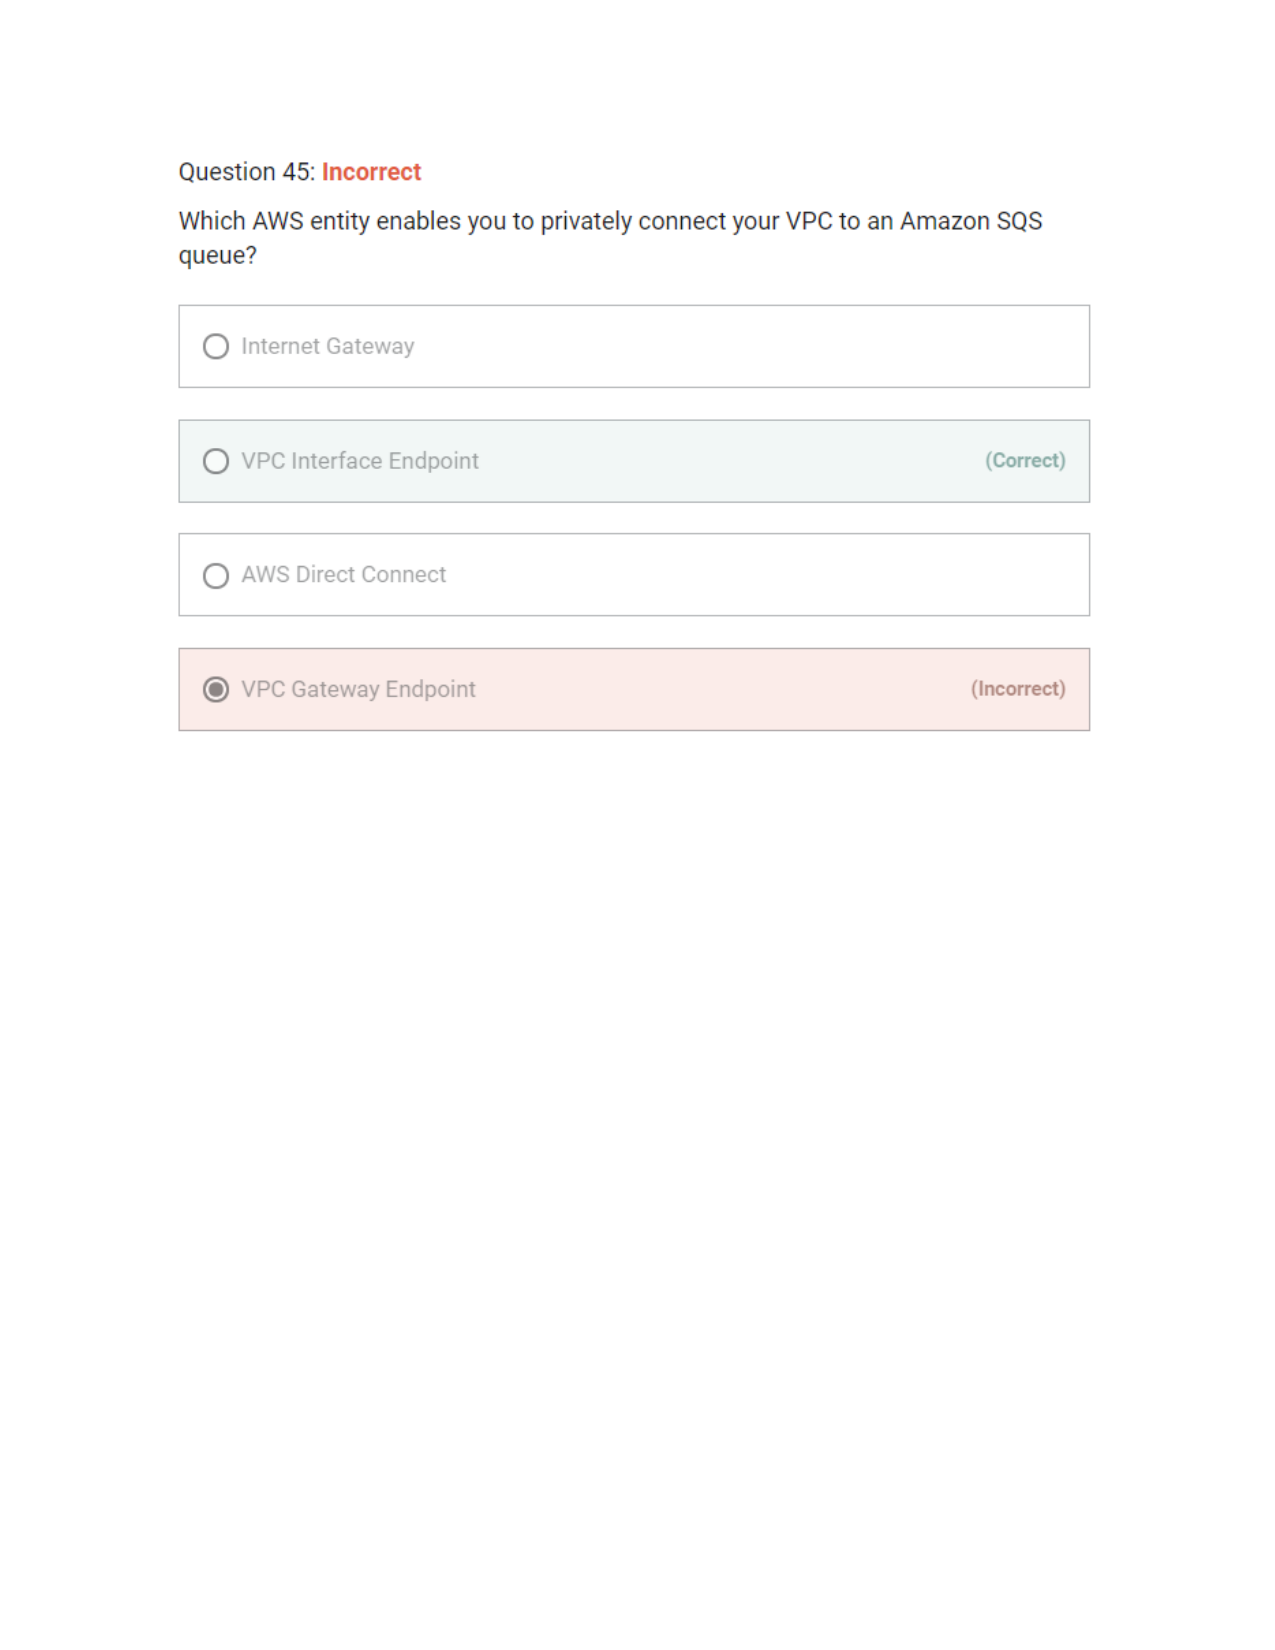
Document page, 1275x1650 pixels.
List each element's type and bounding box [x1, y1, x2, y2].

picture [150, 150, 1125, 771]
